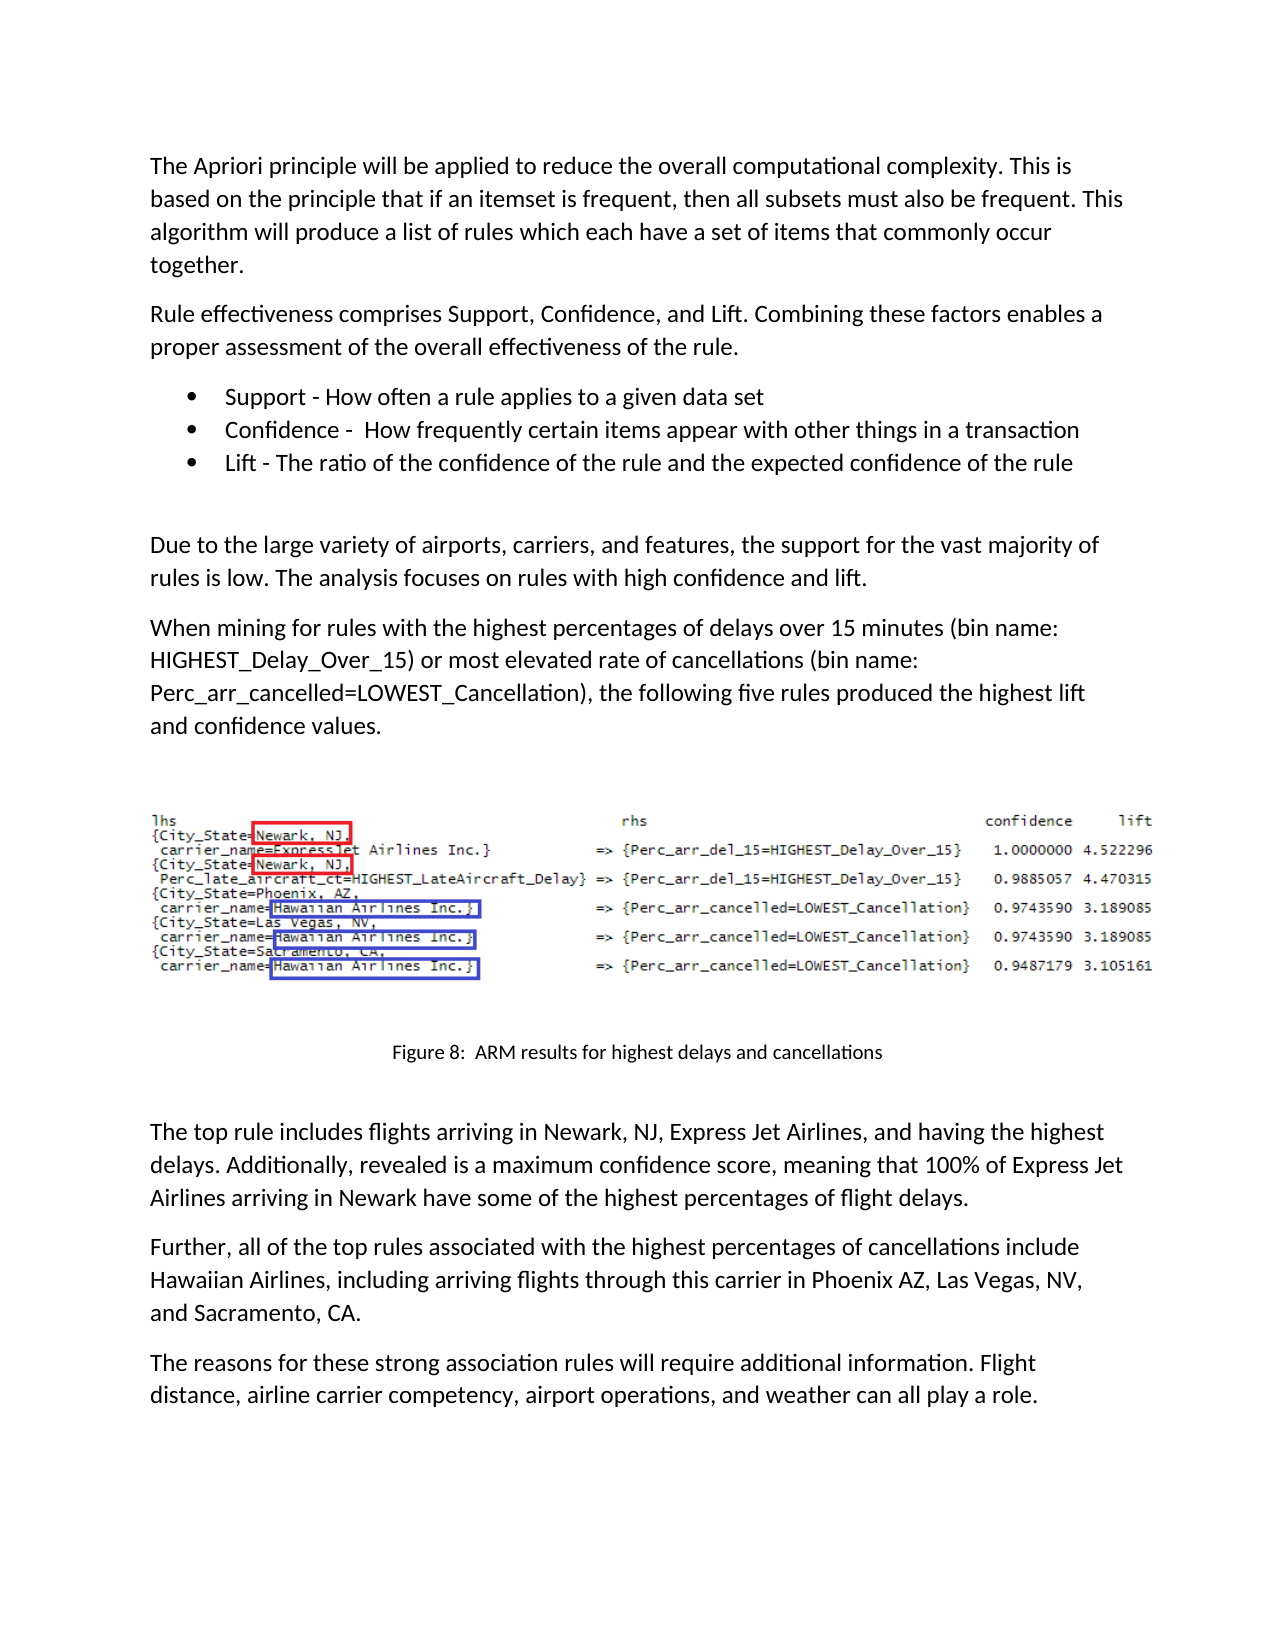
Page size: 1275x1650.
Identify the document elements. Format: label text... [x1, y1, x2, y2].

text Rule effectiveness comprises Support, Confidence, and Lift. Combining these factors enables a proper assessment of the overall effectiveness of the rule. [150, 298, 1125, 362]
text Due to the large variety of airports, carriers, and features, the support for the vast majority of rules is low. The analysis focuses on rules with high confidence and lift. [150, 529, 1125, 593]
list Confidence - How frequently certain items appear with other things in a transaction [187, 414, 1125, 444]
list Lift - The ratio of the confidence of the rule and the expected confidence of the rule [187, 447, 1125, 477]
text The top rule includes flights arriving in Newark, NJ, Express Jet Airlines, and having the highest delays. Additionally, revealed is a maximum confidence score, meaning that 100% of Express Jet Airlines arriving in Newark have some of the highest percentages of flight delays. [150, 1116, 1125, 1212]
text When mining for rules with the highest percentages of delays over 15 minutes (bin name: HIGHEST_Delay_Over_15) or most elevated rate of cancellations (bin name: Perc_arr_cancelled=LOWEST_Cancellation), the following five rules produced the highest lift and confidence values. [150, 612, 1125, 741]
subtitle Figure 8: ARM results for highest delays and cancellations [150, 1039, 1125, 1064]
text The reasons for these strong association rules will require additional information. Flight distance, airline carrier competency, airport operations, and weather can all play a role. [150, 1347, 1125, 1410]
list Support - How often a rule applies to a given data set [187, 381, 1125, 411]
text The Apriori principle will be applied to reduce the overall computational complexity. This is based on the principle that if an itemset is frequent, then all subsets must also be frequent. This algorithm will produce a list of rules which each have a set of items that commonly occur together. [150, 150, 1125, 279]
text Further, all of the top rules associated with the highest percentages of cancellations include Hawaiian Airlines, including arriving flights through this carrier in Phoenix AZ, Las Vegas, NV, and Sacramento, CA. [150, 1231, 1125, 1328]
picture [150, 809, 1193, 1020]
